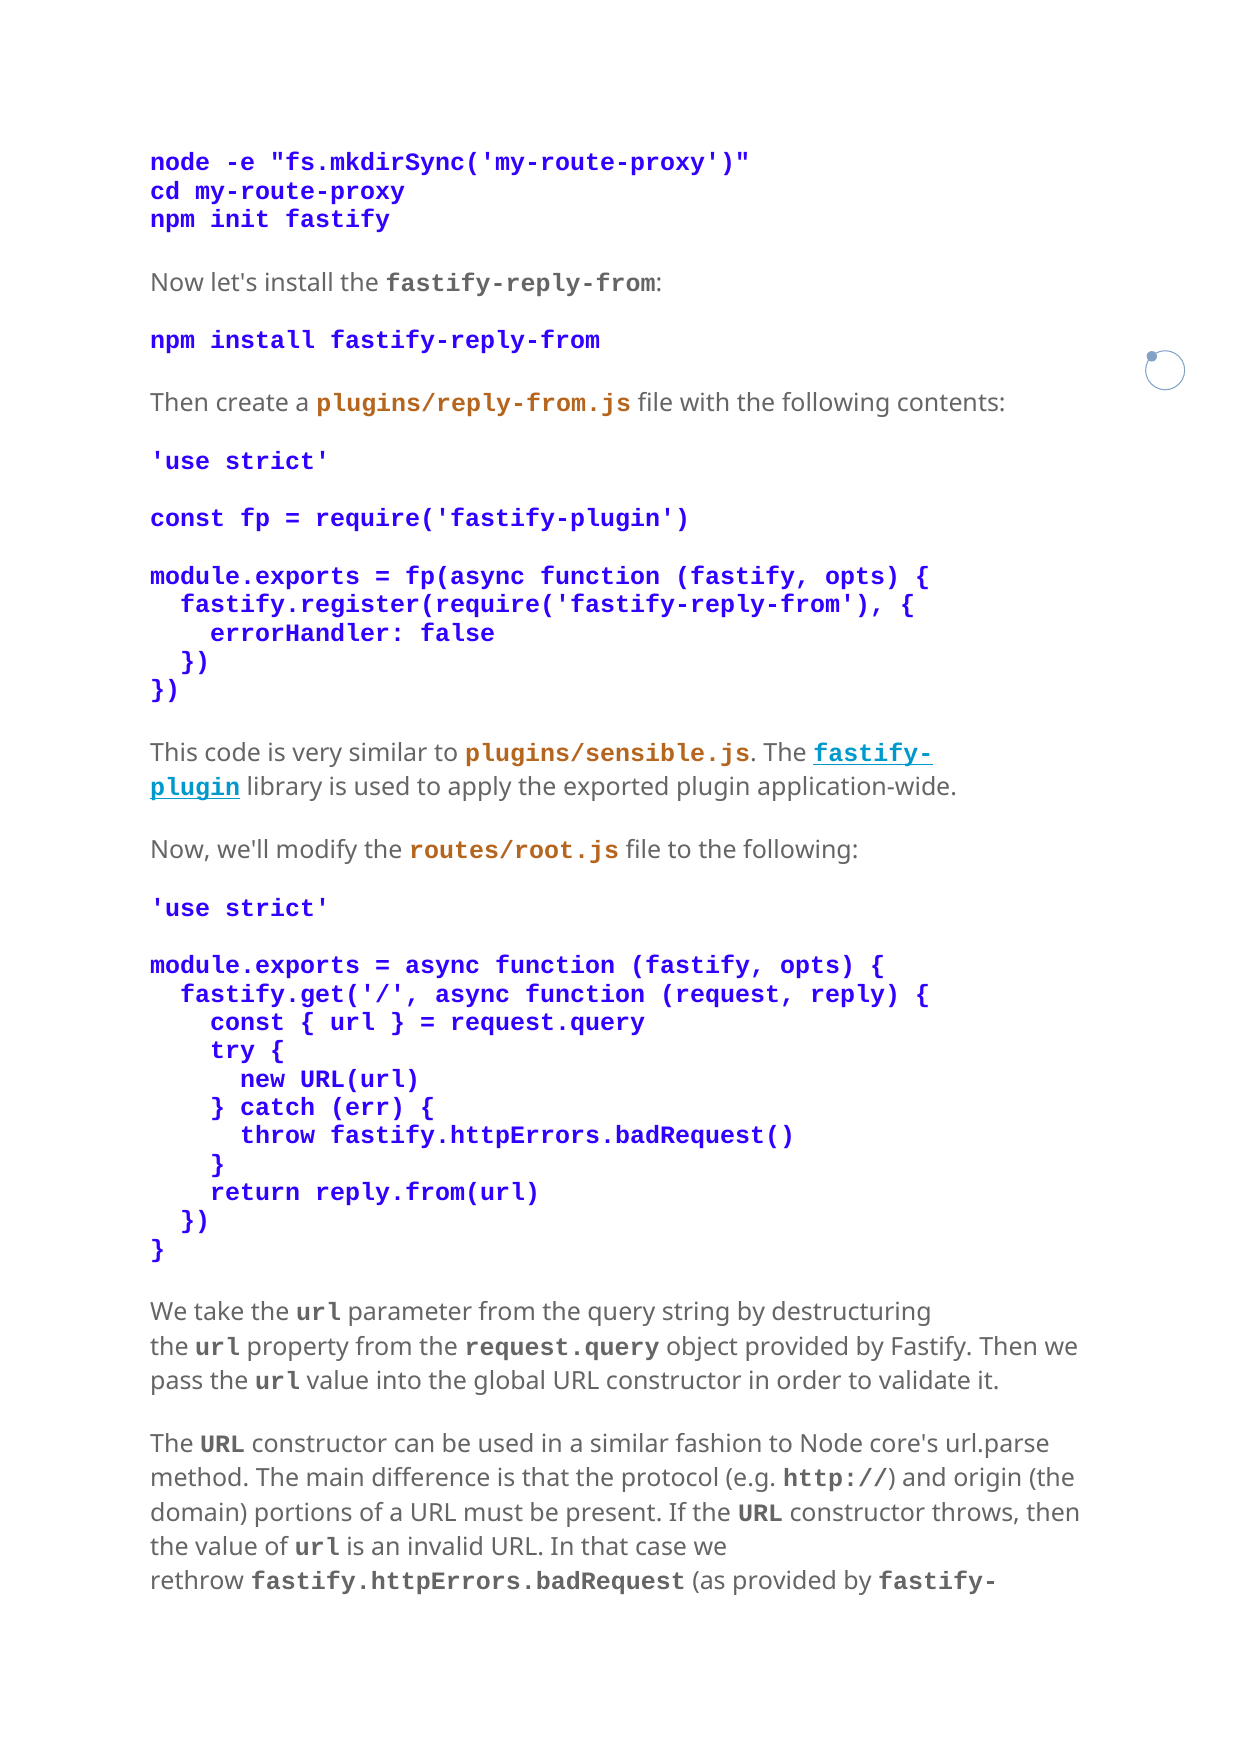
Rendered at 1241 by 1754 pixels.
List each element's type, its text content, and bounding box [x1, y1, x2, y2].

text 'use strict' [150, 448, 1090, 477]
text node -e "fs.mkdirSync('my-route-proxy')" cd my-route-proxy npm init fastify [150, 150, 1090, 235]
text Now, we'll modify the routes/root.js file to the following: [150, 832, 1090, 866]
text We take the url parameter from the query string by destructuring the url property from the request.query object provided by Fastify. Then we pass the url value into the global URL constructor in order to validate it. [150, 1294, 1090, 1397]
text Then create a plugins/reply-from.js file with the following contents: [150, 385, 1090, 419]
text module.exports = async function (fastify, opts) { fastify.get('/', async function (request, reply) { const { url } = request.query try { new URL(url) } catch (err) { throw fastify.httpErrors.badRequest() } return reply.from(url) }) } [150, 953, 1090, 1265]
text 'use strict' [150, 896, 1090, 924]
text Now let's install the fastify-reply-from: [150, 264, 1090, 298]
text module.exports = fp(async function (fastify, opts) { fastify.register(require('fastify-reply-from'), { errorHandler: false }) }) [150, 563, 1090, 705]
text npm install fastify-reply-from [150, 328, 1090, 356]
text This code is very similar to plugins/sensible.js. The fastify-plugin library is used to apply the exported plugin application-wide. [150, 734, 1090, 803]
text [150, 1426, 1090, 1597]
text const fp = require('fastify-plugin') [150, 506, 1090, 534]
